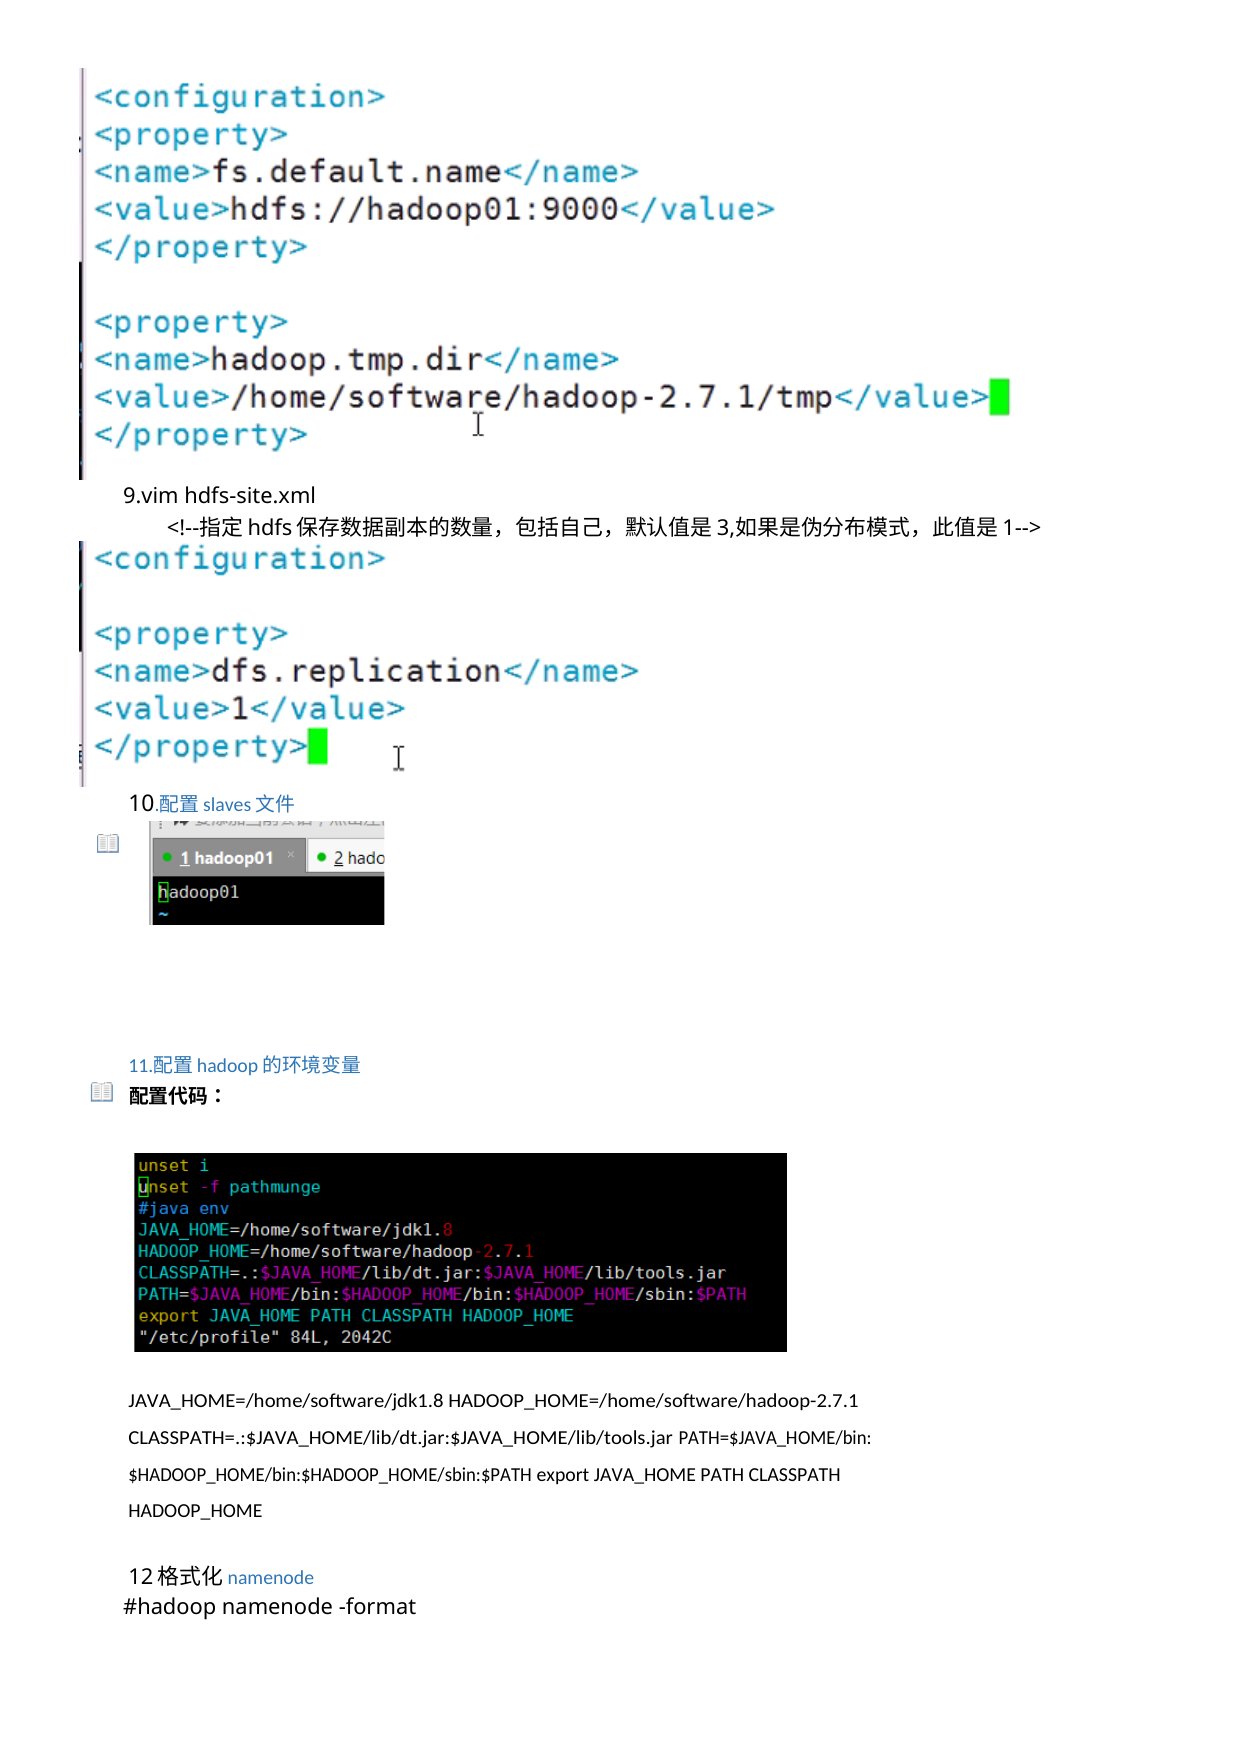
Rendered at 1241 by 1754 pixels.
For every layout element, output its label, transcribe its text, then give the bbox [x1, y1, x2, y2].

text JAVA_HOME=/home/software/jdk1.8 HADOOP_HOME=/home/software/hadoop-2.7.1 CLASSPATH=.:$JAVA_HOME/lib/dt.jar:$JAVA_HOME/lib/tools.jar PATH=$JAVA_HOME/bin:$HADOOP_HOME/bin:$HADOOP_HOME/sbin:$PATH export JAVA_HOME PATH CLASSPATH HADOOP_HOME [128, 1388, 926, 1523]
picture [79, 68, 1033, 480]
text 9.vim hdfs-site.xml [123, 480, 1240, 509]
list 12格式化namenode [128, 1559, 1240, 1591]
picture [90, 1080, 114, 1104]
picture [134, 1153, 787, 1352]
text #hadoop namenode -format [123, 1591, 1240, 1621]
picture [128, 821, 385, 925]
text 10.配置slaves文件 [128, 787, 1240, 818]
picture [79, 541, 722, 787]
text 配置代码： [91, 1081, 1240, 1112]
picture [97, 832, 120, 855]
text <!--指定hdfs保存数据副本的数量，包括自己，默认值是3,如果是伪分布模式，此值是1--> [123, 509, 1240, 541]
text 11.配置hadoop的环境变量 [128, 1051, 1240, 1078]
